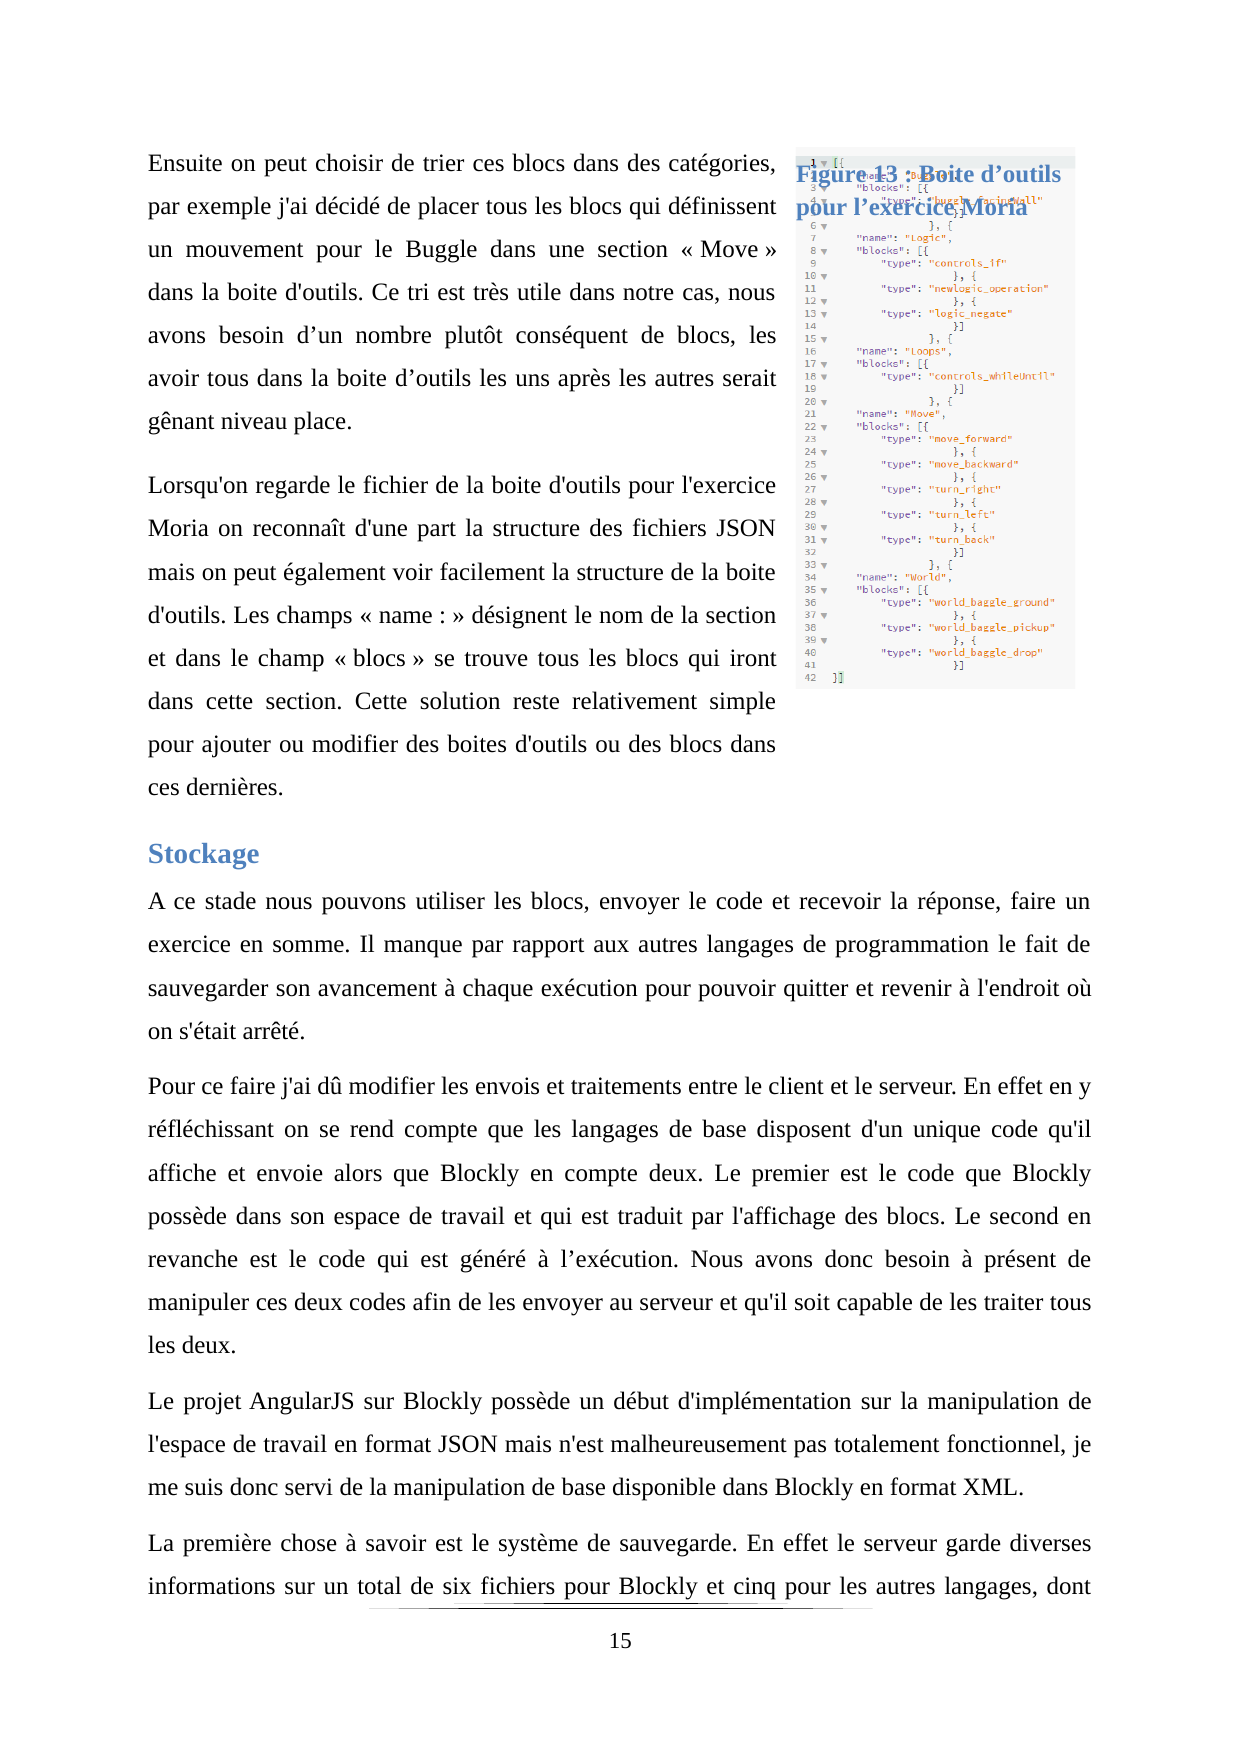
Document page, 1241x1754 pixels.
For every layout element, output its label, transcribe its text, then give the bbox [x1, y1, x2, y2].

text Le projet AngularJS sur Blockly possède un début d'implémentation sur la manipulation de l'espace de travail en format JSON mais n'est malheureusement pas totalement fonctionnel, je me suis donc servi de la manipulation de base disponible dans Blockly en format XML. [148, 1386, 1093, 1501]
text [148, 1528, 1093, 1599]
subtitle Stockage [148, 836, 1093, 870]
picture [795, 435, 1076, 470]
text Pour ce faire j'ai dû modifier les envois et traitements entre le client et le serveur. En effet en y réfléchissant on se rend compte que les langages de base disposent d'un unique code qu'il affiche et envoie alors que Blockly en compte deux. Le premier est le code que Blockly possède dans son espace de travail et qui est traduit par l'affichage des blocs. Le second en revanche est le code qui est généré à l’exécution. Nous avons donc besoin à présent de manipuler ces deux codes afin de les envoyer au serveur et qu'il soit capable de les traiter tous les deux. [148, 1071, 1093, 1359]
text Lorsqu'on regarde le fichier de la boite d'outils pour l'exercice Moria on reconnaît d'une part la structure des fichiers JSON mais on peut également voir facilement la structure de la boite d'outils. Les champs « name : » désignent le nom de la section et dans le champ « blocs » se trouve tous les blocs qui iront dans cette section. Cette solution reste relativement simple pour ajouter ou modifier des boites d'outils ou des blocs dans ces dernières. [148, 470, 1093, 801]
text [148, 148, 1093, 435]
text A ce stade nous pouvons utiliser les blocs, envoyer le code et recevoir la réponse, faire un exercice en somme. Il manque par rapport aux autres langages de programmation le fait de sauvegarder son avancement à chaque exécution pour pouvoir quitter et revenir à l'endroit où on s'était arrêté. [148, 886, 1093, 1044]
